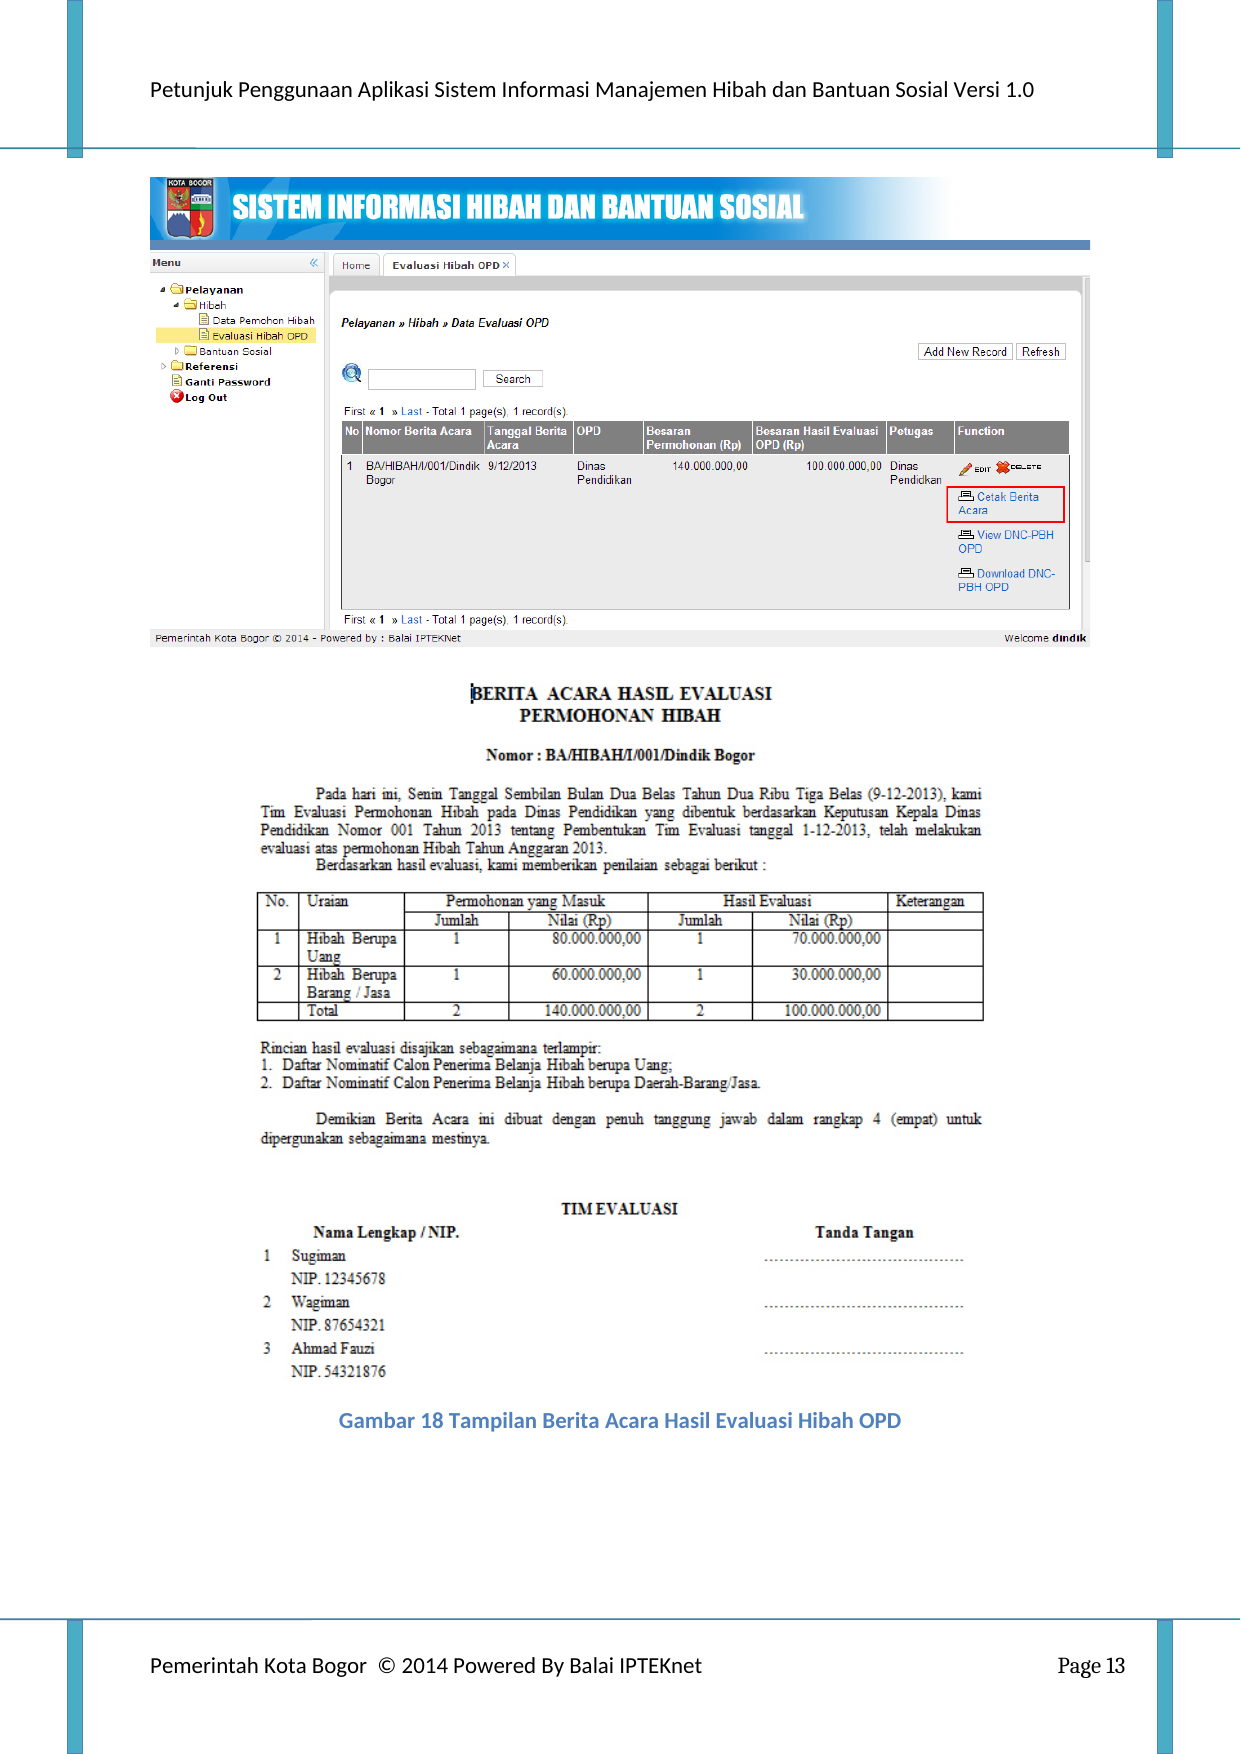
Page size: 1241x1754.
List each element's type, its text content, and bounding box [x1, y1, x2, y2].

text Gambar 18 Tampilan Berita Acara Hasil Evaluasi Hibah OPD [150, 1406, 1090, 1434]
picture [150, 177, 1091, 647]
picture [150, 682, 1091, 1381]
